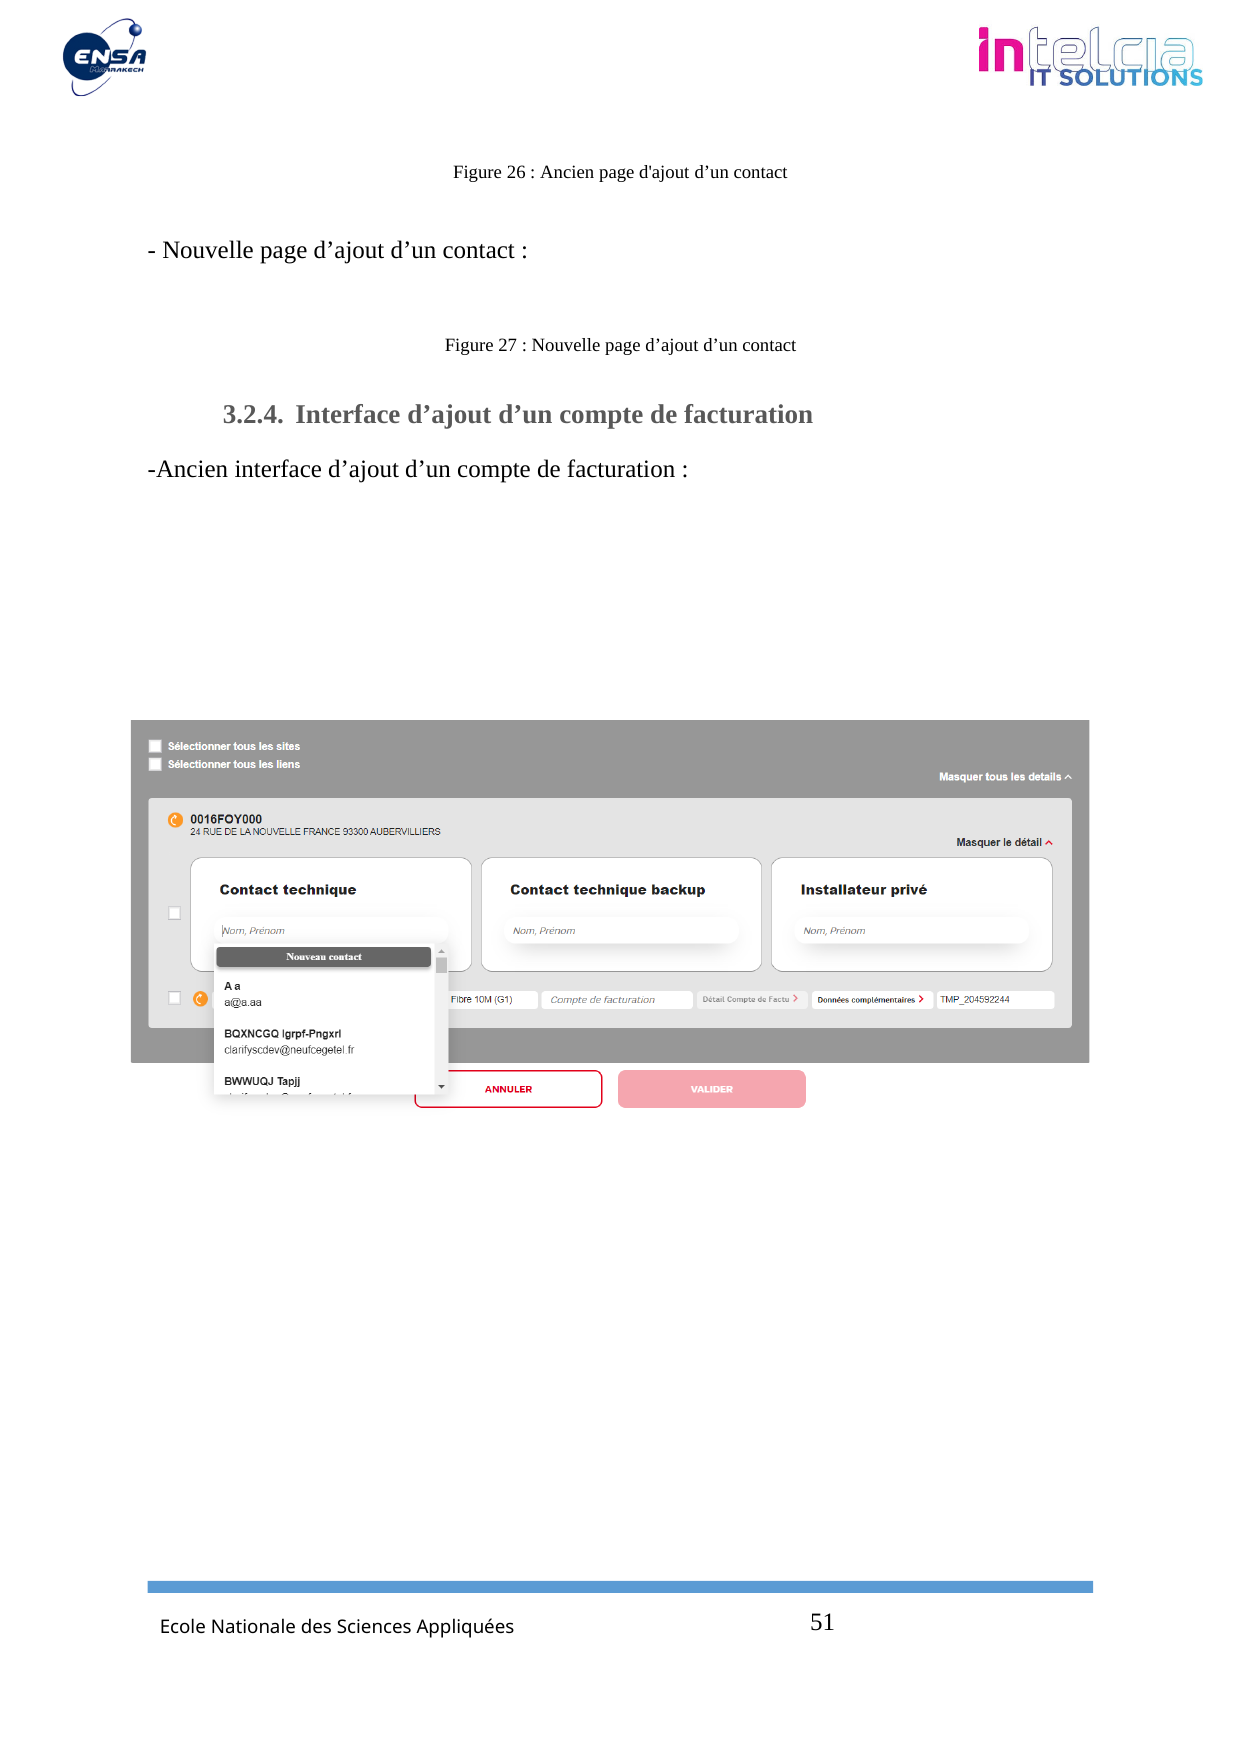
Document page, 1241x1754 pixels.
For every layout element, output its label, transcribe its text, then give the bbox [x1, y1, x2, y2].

text Figure 27 : Nouvelle page d’ajout d’un contact [149, 334, 1091, 356]
text Figure 26 : Ancien page d'ajout d’un contact [149, 161, 1091, 182]
picture [130, 720, 1090, 1120]
text - Nouvelle page d’ajout d’un contact : [147, 235, 1215, 264]
text -Ancien interface d’ajout d’un compte de facturation : [147, 454, 1215, 483]
picture [54, 14, 152, 96]
list Interface d’ajout d’un compte de facturation [223, 399, 1215, 430]
picture [979, 20, 1203, 86]
